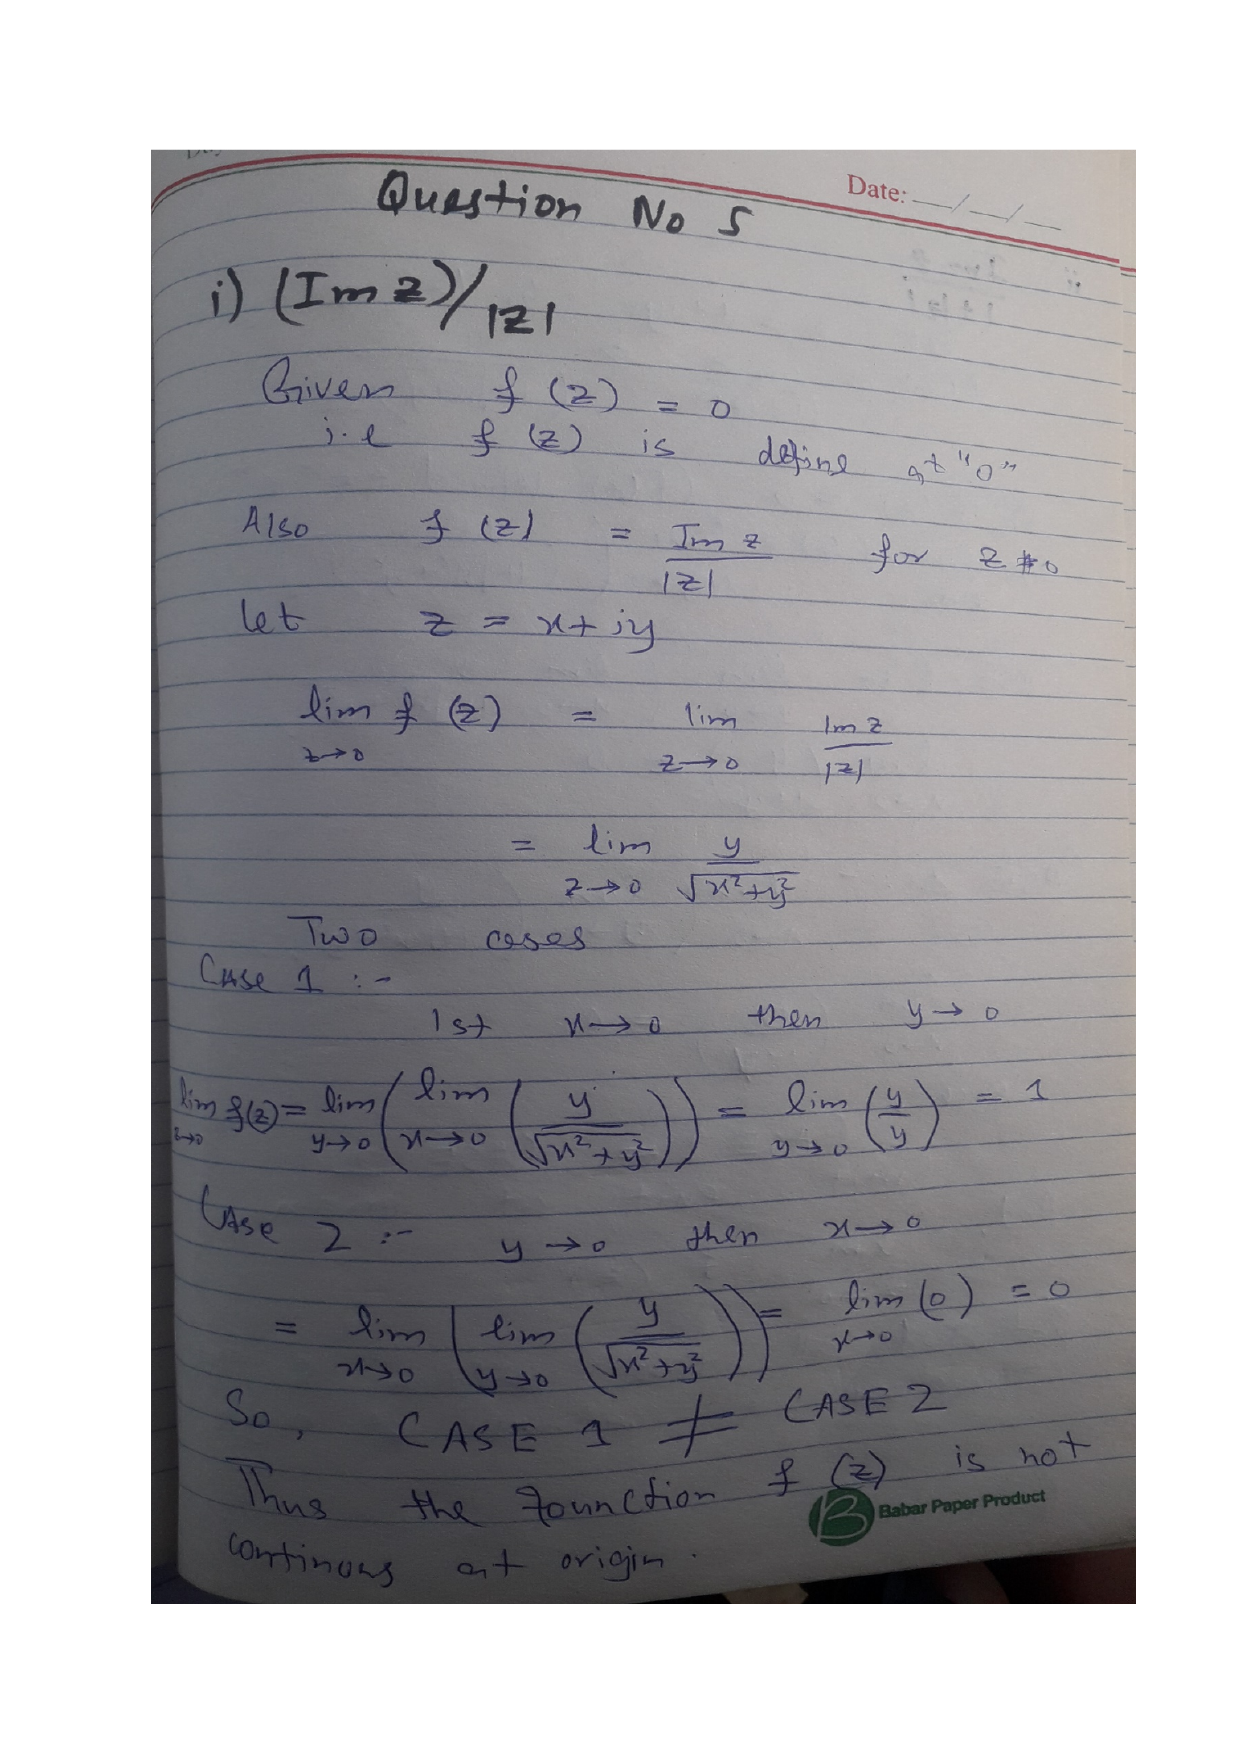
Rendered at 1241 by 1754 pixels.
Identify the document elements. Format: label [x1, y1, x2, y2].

picture [152, 151, 1136, 1602]
